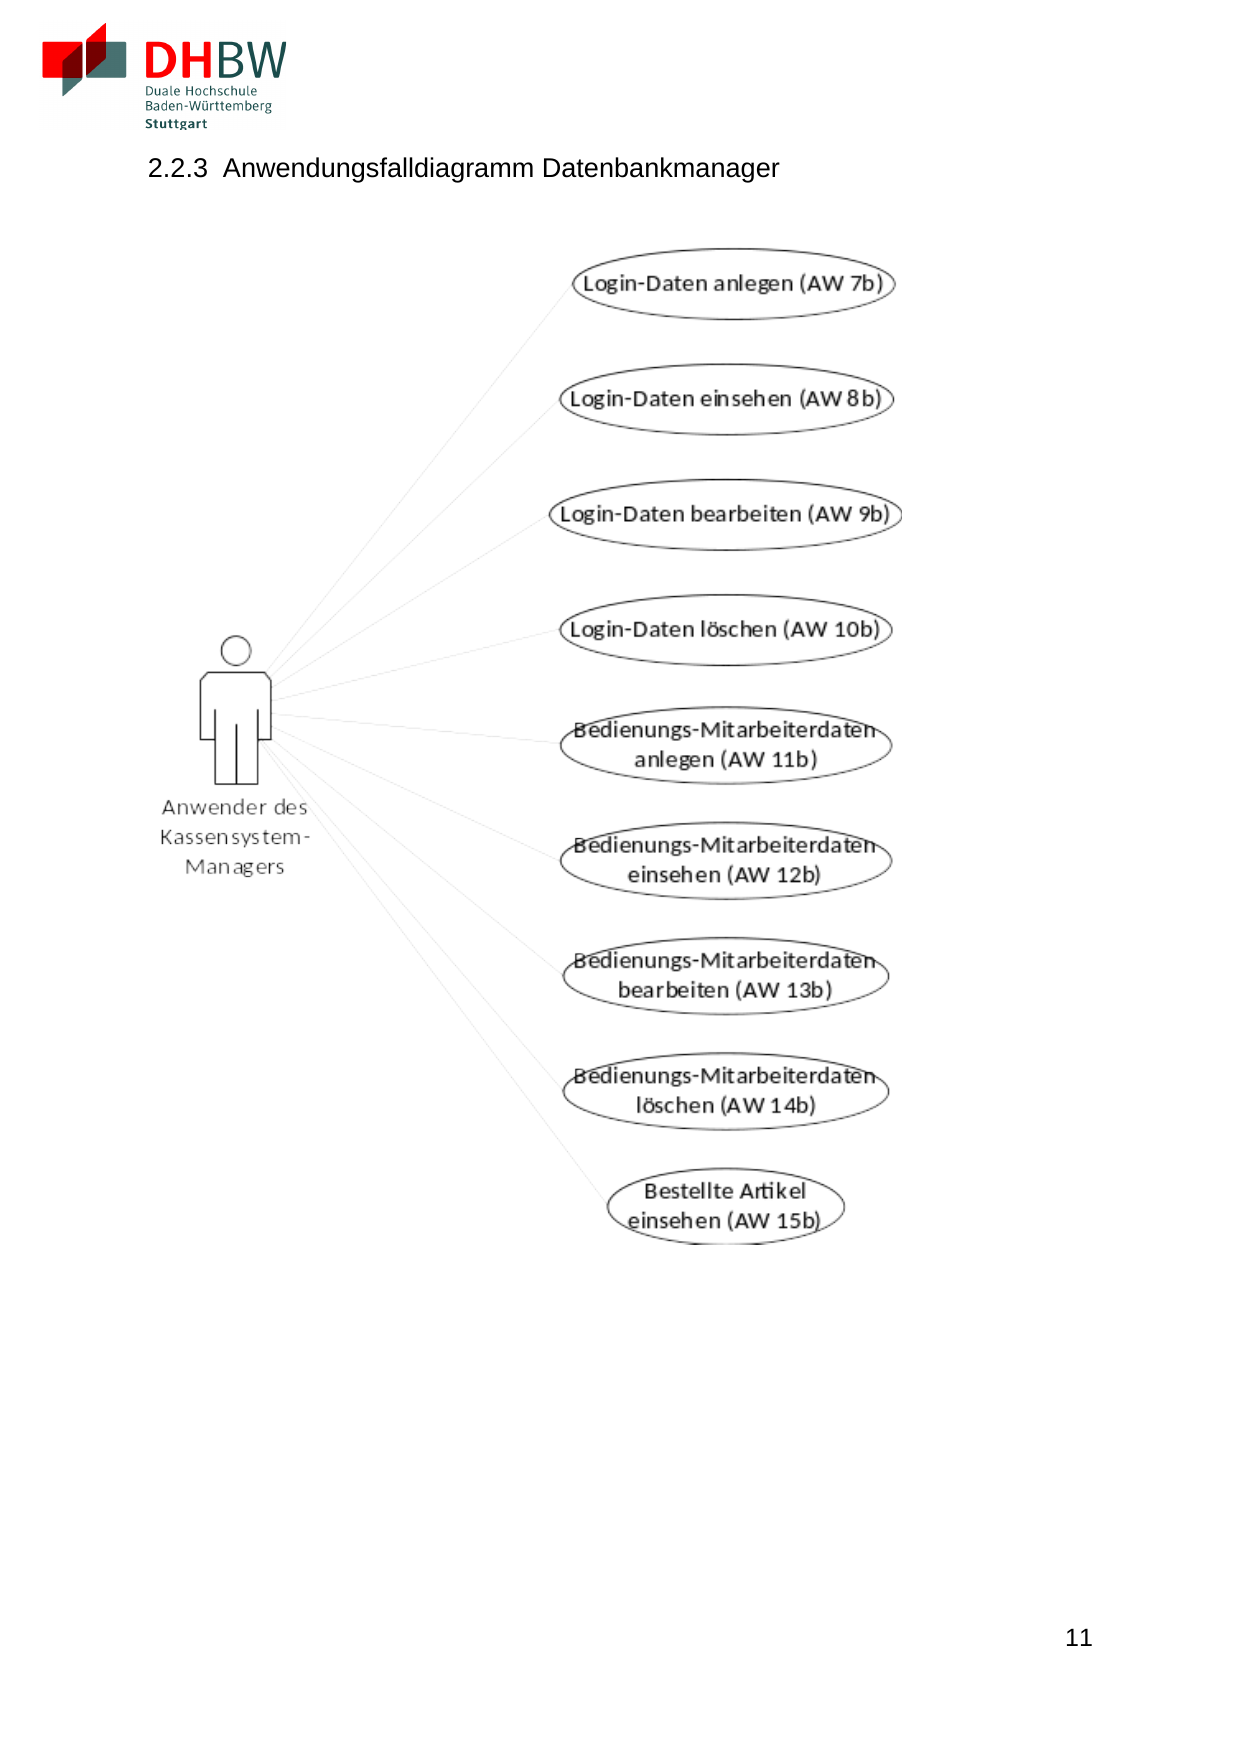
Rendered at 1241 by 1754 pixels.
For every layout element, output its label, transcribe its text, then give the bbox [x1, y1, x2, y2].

picture [39, 20, 286, 130]
subtitle Anwendungsfalldiagramm Datenbankmanager [148, 152, 1093, 183]
